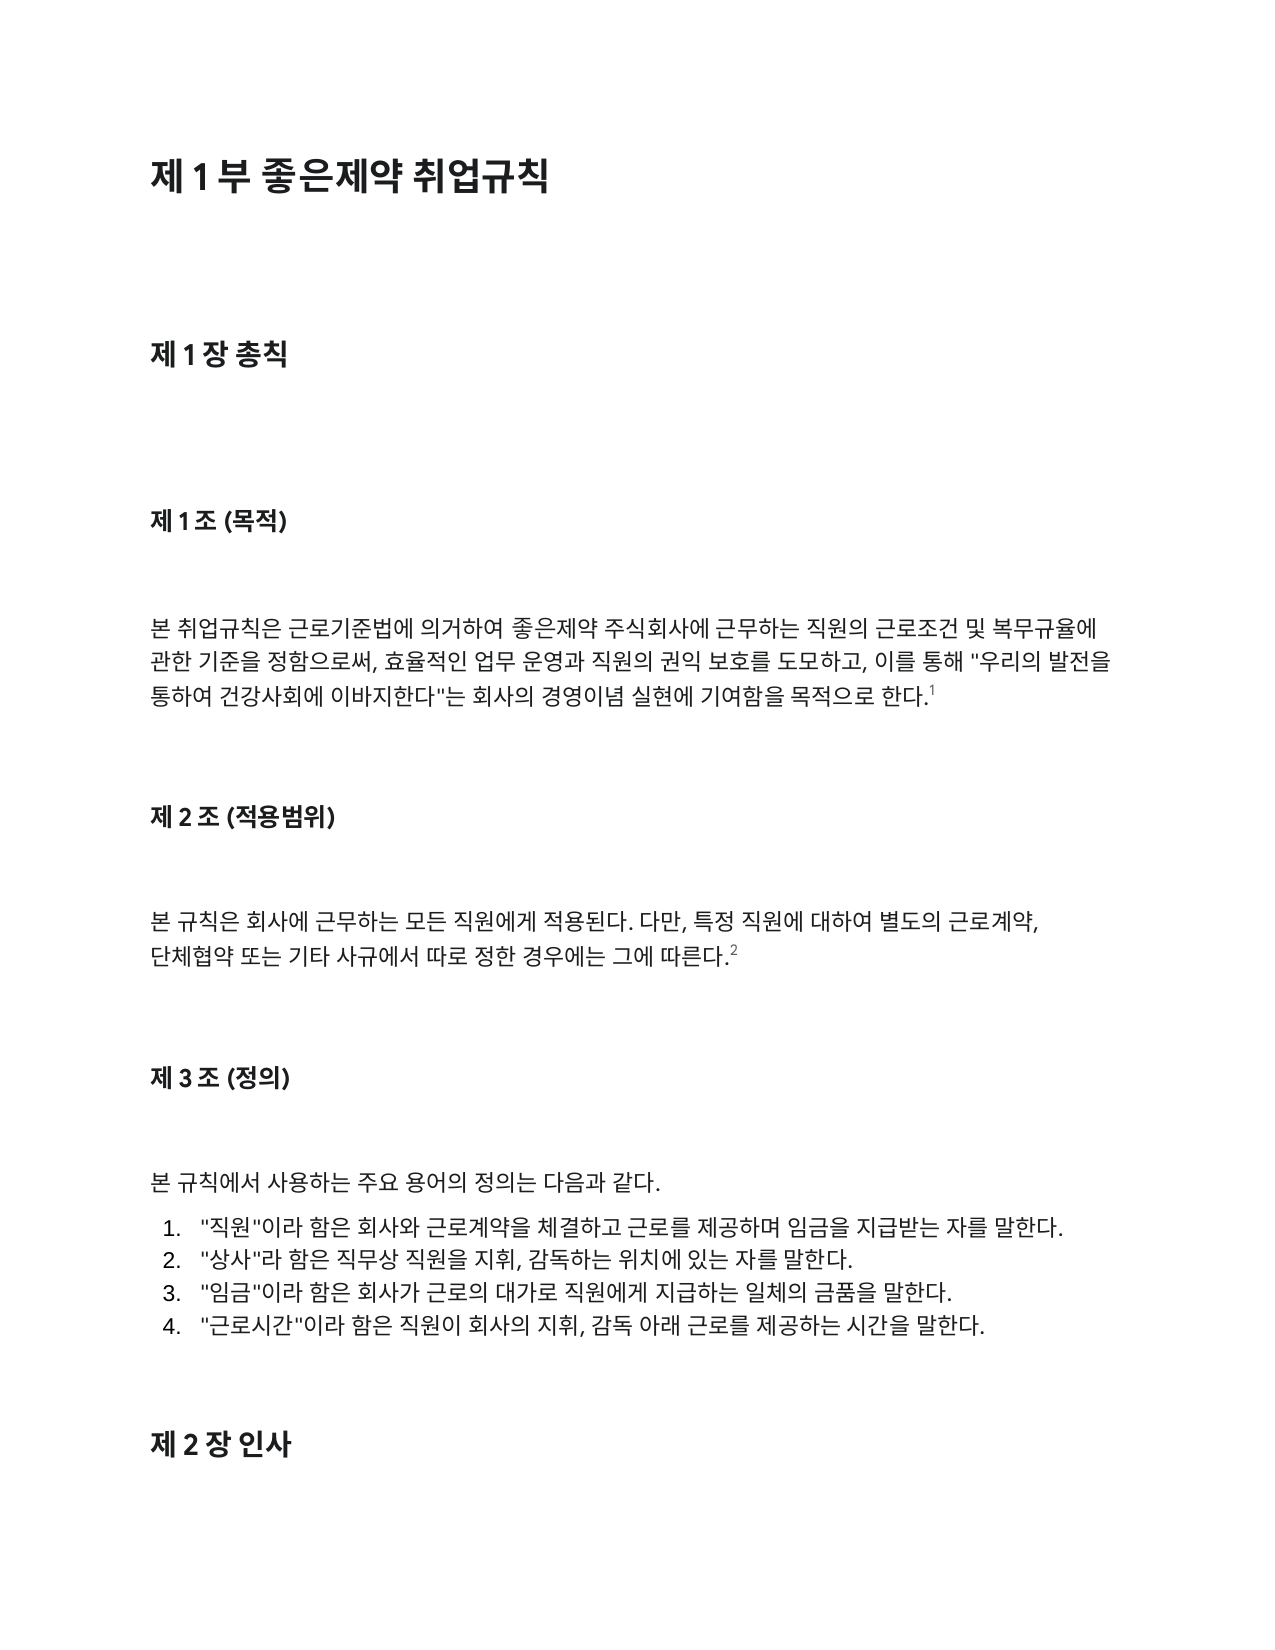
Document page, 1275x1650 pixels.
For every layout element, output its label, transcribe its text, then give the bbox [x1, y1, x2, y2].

list "상사"라 함은 직무상 직원을 지휘, 감독하는 위치에 있는 자를 말한다. [162, 1247, 1125, 1275]
list "임금"이라 함은 회사가 근로의 대가로 직원에게 지급하는 일체의 금품을 말한다. [162, 1279, 1125, 1308]
subtitle 제3조 (정의) [150, 1063, 1125, 1094]
subtitle 제1조 (목적) [150, 506, 1125, 538]
subtitle 제1장 총칙 [150, 337, 1125, 373]
text 본 규칙은 회사에 근무하는 모든 직원에게 적용된다. 다만, 특정 직원에 대하여 별도의 근로계약, 단체협약 또는 기타 사규에서 따로 정한 경우에는 그에 따른다.2 [150, 908, 1125, 973]
subtitle 제2조 (적용범위) [150, 802, 1125, 834]
subtitle 제2장 인사 [150, 1427, 1125, 1464]
subtitle 제1부 좋은제약 취업규칙 [150, 150, 1125, 202]
list "직원"이라 함은 회사와 근로계약을 체결하고 근로를 제공하며 임금을 지급받는 자를 말한다. [162, 1214, 1125, 1243]
text 본 규칙에서 사용하는 주요 용어의 정의는 다음과 같다. [150, 1169, 1125, 1197]
list "근로시간"이라 함은 직원이 회사의 지휘, 감독 아래 근로를 제공하는 시간을 말한다. [162, 1312, 1125, 1341]
text 본 취업규칙은 근로기준법에 의거하여 좋은제약 주식회사에 근무하는 직원의 근로조건 및 복무규율에 관한 기준을 정함으로써, 효율적인 업무 운영과 직원의 권익 보호를 도모하고, 이를 통해 "우리의 발전을 통하여 건강사회에 이바지한다"는 회사의 경영이념 실현에 기여함을 목적으로 한다.1 [150, 612, 1125, 712]
